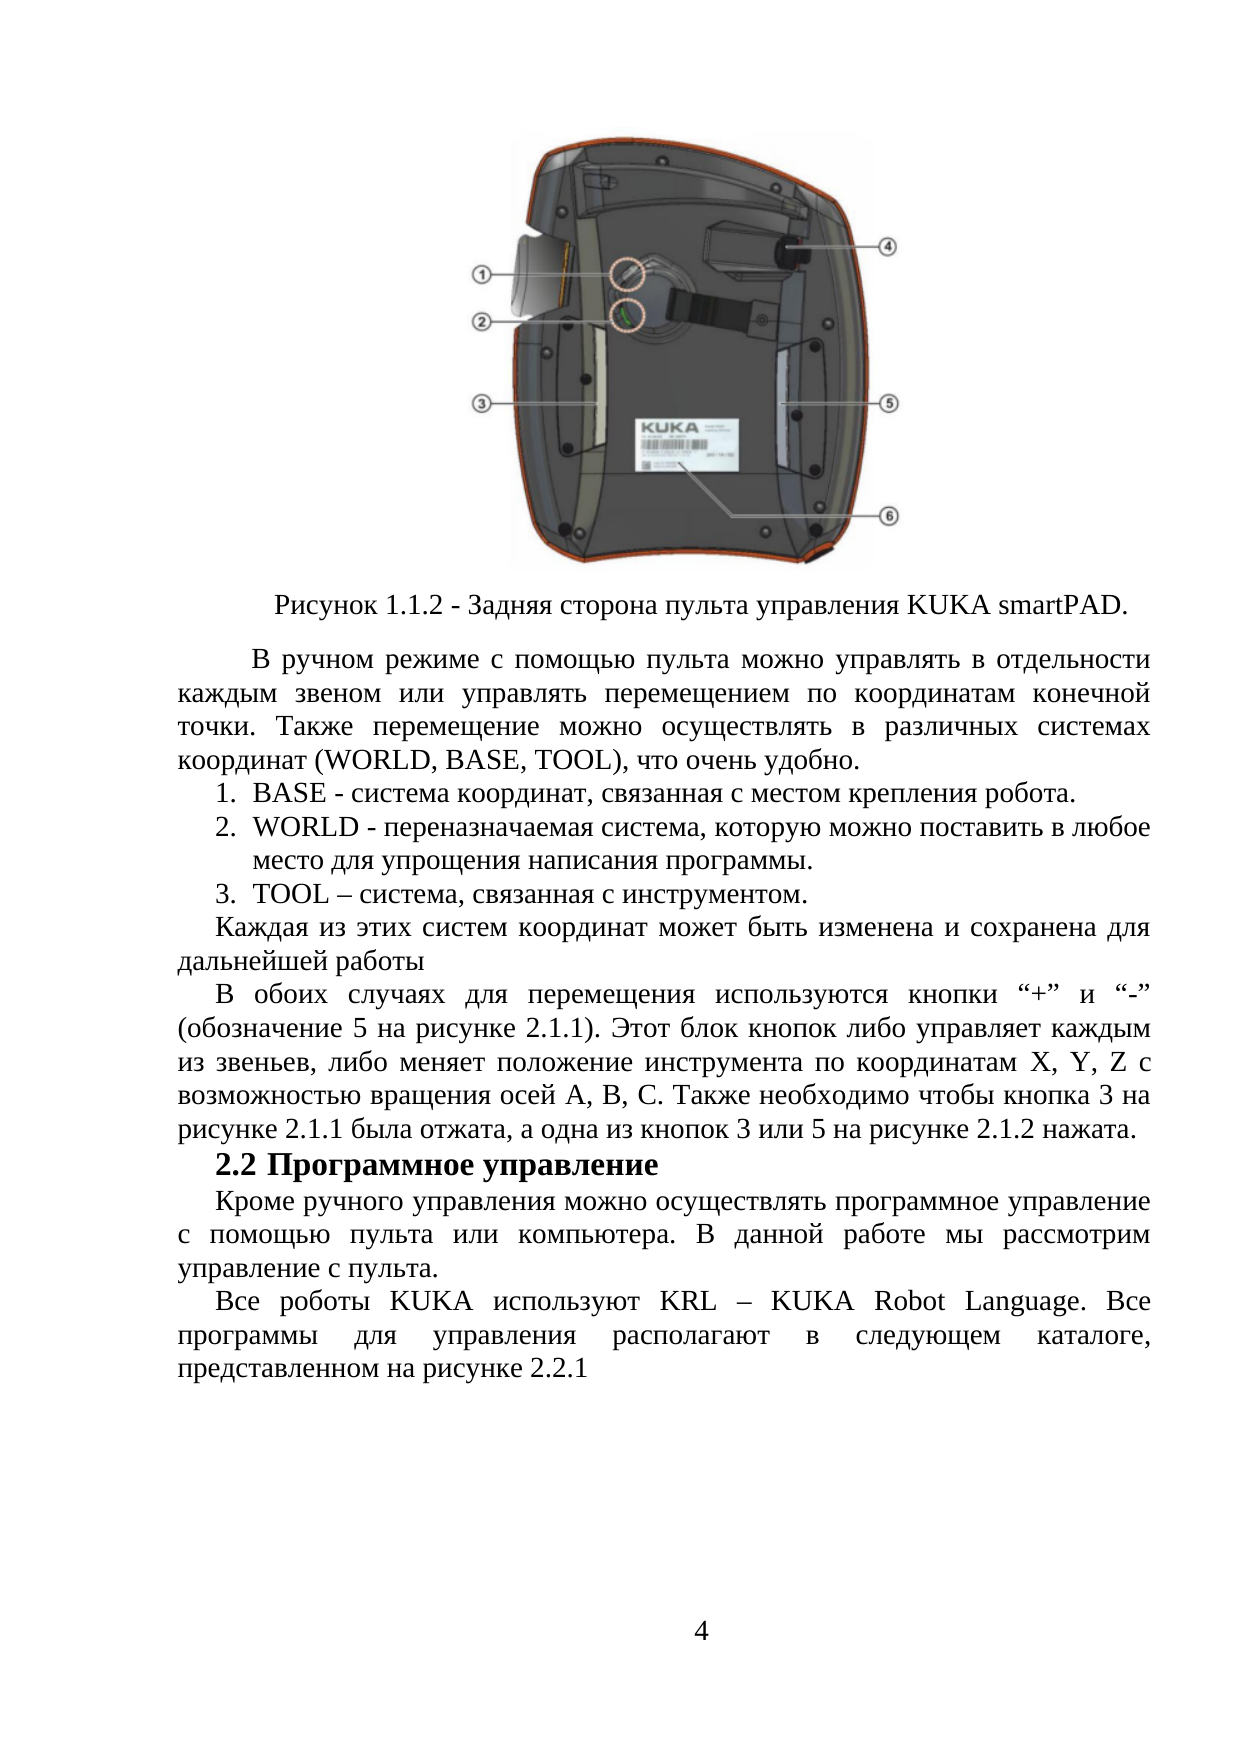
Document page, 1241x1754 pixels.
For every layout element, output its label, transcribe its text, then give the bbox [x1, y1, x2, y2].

subtitle Программное управление [215, 1144, 1152, 1183]
text Все роботы KUKA используют KRL – KUKA Robot Language. Все программы для управления располагают в следующем каталоге, представленном на рисунке 2.2.1 [177, 1283, 1152, 1384]
text Каждая из этих систем координат может быть изменена и сохранена для дальнейшей работы [177, 909, 1152, 977]
text В ручном режиме с помощью пульта можно управлять в отдельности каждым звеном или управлять перемещением по координатам конечной точки. Также перемещение можно осуществлять в различных системах координат (WORLD, BASE, TOOL), что очень удобно. [177, 641, 1152, 775]
list WORLD - переназначаемая система, которую можно поставить в любое место для упрощения написания программы. [215, 809, 1152, 876]
list BASE - система координат, связанная с местом крепления робота. [215, 775, 1152, 809]
picture [435, 118, 932, 587]
text Рисунок 1.1.2 - Задняя сторона пульта управления KUKA smartPAD. [177, 587, 1152, 620]
list TOOL – система, связанная с инструментом. [215, 876, 1152, 909]
text В обоих случаях для перемещения используются кнопки “+” и “-” (обозначение 5 на рисунке 2.1.1). Этот блок кнопок либо управляет каждым из звеньев, либо меняет положение инструмента по координатам X, Y, Z с возможностью вращения осей A, B, C. Также необходимо чтобы кнопка 3 на рисунке 2.1.1 была отжата, а одна из кнопок 3 или 5 на рисунке 2.1.2 нажата. [177, 977, 1152, 1144]
text Кроме ручного управления можно осуществлять программное управление с помощью пульта или компьютера. В данной работе мы рассмотрим управление с пульта. [177, 1183, 1152, 1283]
